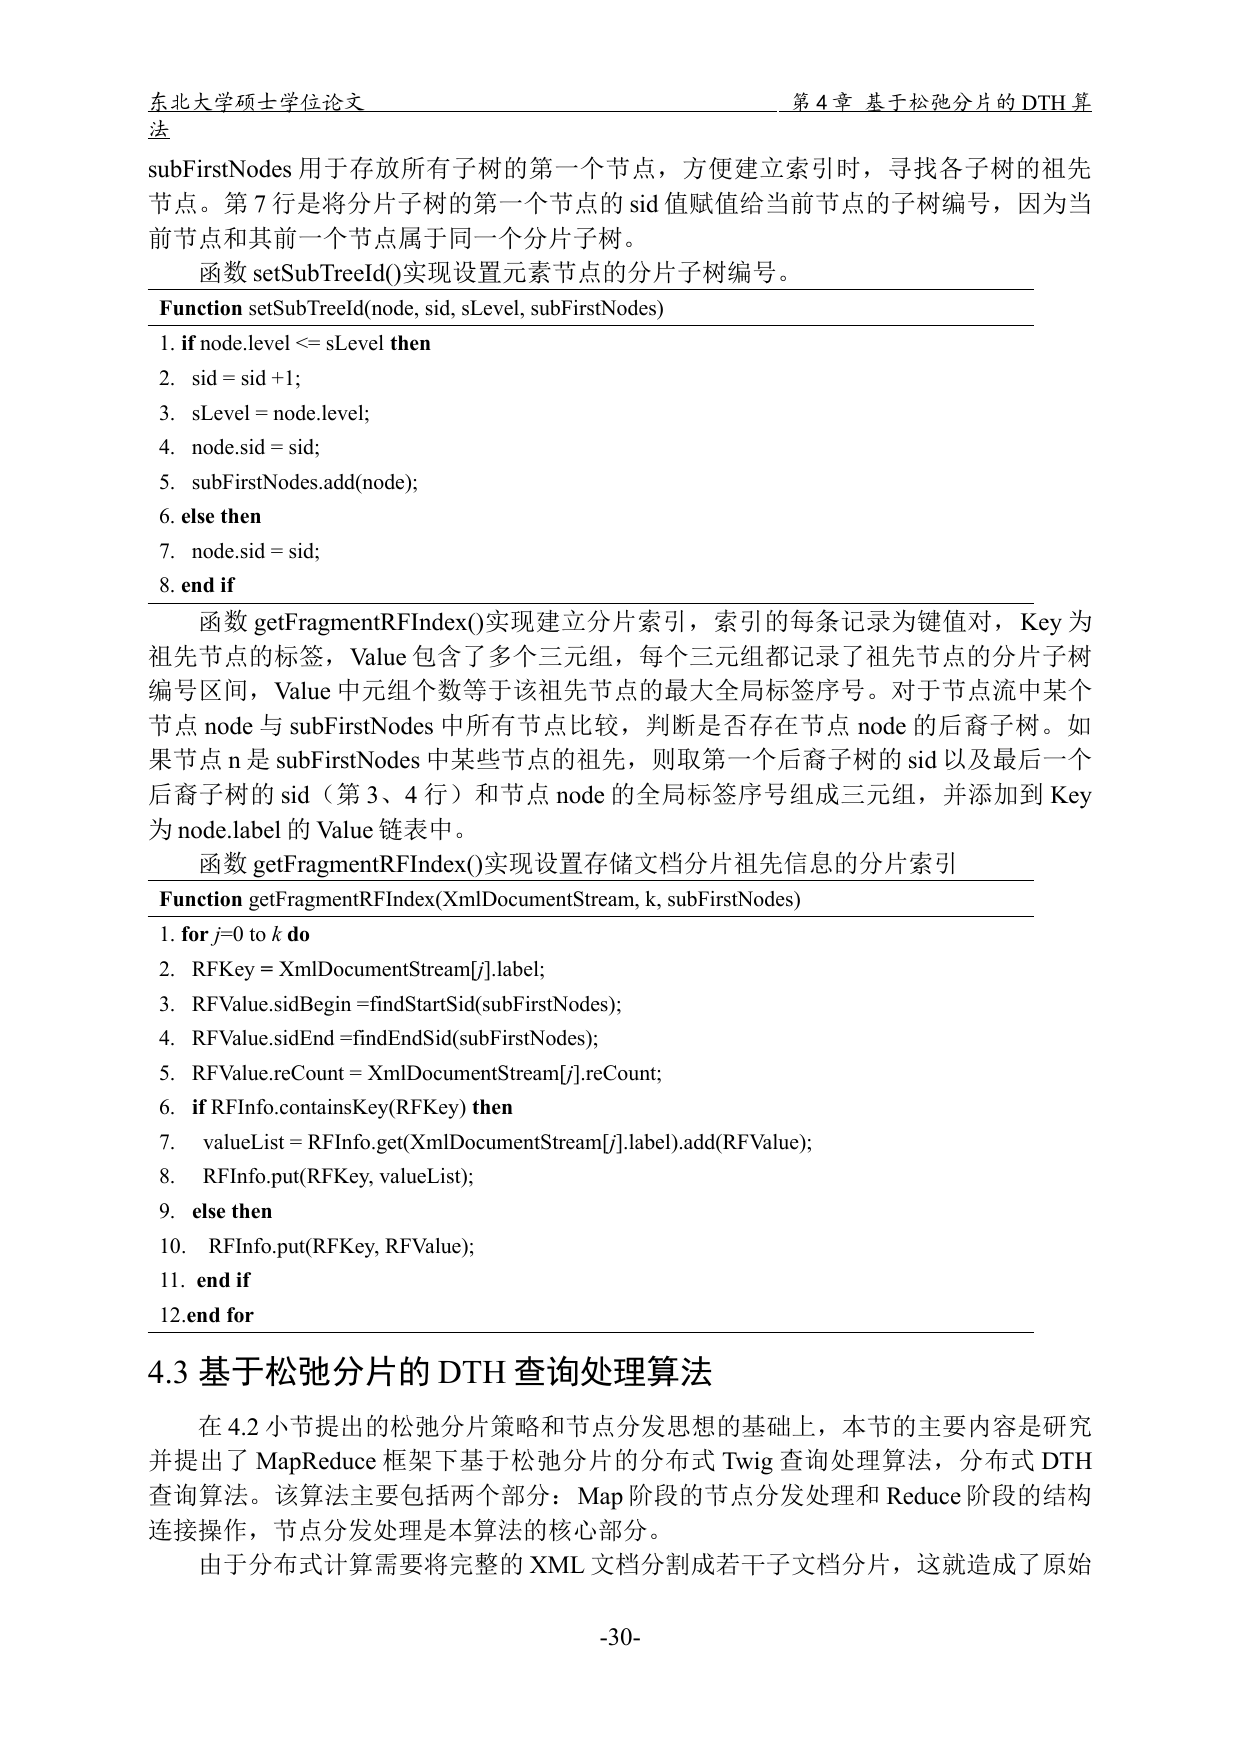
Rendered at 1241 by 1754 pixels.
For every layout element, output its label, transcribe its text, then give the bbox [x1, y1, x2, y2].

table_header Function setSubTreeId(node, sid, sLevel, subFirstNodes) [148, 290, 1034, 325]
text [148, 1546, 1092, 1581]
text 函数getFragmentRFIndex()实现建立分片索引，索引的每条记录为键值对，Key为祖先节点的标签，Value包含了多个三元组，每个三元组都记录了祖先节点的分片子树编号区间，Value中元组个数等于该祖先节点的最大全局标签序号。对于节点流中某个节点node与subFirstNodes中所有节点比较，判断是否存在节点node的后裔子树。如果节点n是subFirstNodes中某些节点的祖先，则取第一个后裔子树的sid以及最后一个后裔子树的sid（第3、4行）和节点node的全局标签序号组成三元组，并添加到Key为node.label的Value链表中。 [148, 603, 1092, 846]
text 函数getFragmentRFIndex()实现设置存储文档分片祖先信息的分片索引 [148, 846, 1092, 880]
table_cell 1. for j=0 to k do 2. RFKey = XmlDocumentStream[j].label; 3. RFValue.sidBegin =findStartSid(subFirstNodes); 4. RFValue.sidEnd =findEndSid(subFirstNodes); 5. RFValue.reCount = XmlDocumentStream[j].reCount; 6. if RFInfo.containsKey(RFKey) then 7. valueList = RFInfo.get(XmlDocumentStream[j].label).add(RFValue); 8. RFInfo.put(RFKey, valueList); 9. else then 10. RFInfo.put(RFKey, RFValue); 11. end if 12.end for [148, 917, 1034, 1332]
table_header Function getFragmentRFIndex(XmlDocumentStream, k, subFirstNodes) [148, 881, 1034, 916]
text 函数setSubTreeId()实现设置元素节点的分片子树编号。 [148, 254, 1092, 289]
table_cell 1. if node.level <= sLevel then 2. sid = sid +1; 3. sLevel = node.level; 4. node.sid = sid; 5. subFirstNodes.add(node); 6. else then 7. node.sid = sid; 8. end if [148, 326, 1034, 602]
text 在4.2小节提出的松弛分片策略和节点分发思想的基础上，本节的主要内容是研究并提出了MapReduce框架下基于松弛分片的分布式Twig查询处理算法，分布式DTH查询算法。该算法主要包括两个部分：Map阶段的节点分发处理和Reduce阶段的结构连接操作，节点分发处理是本算法的核心部分。 [148, 1408, 1092, 1546]
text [148, 151, 1092, 254]
subtitle 4.3 基于松弛分片的DTH查询处理算法 [148, 1350, 1092, 1391]
